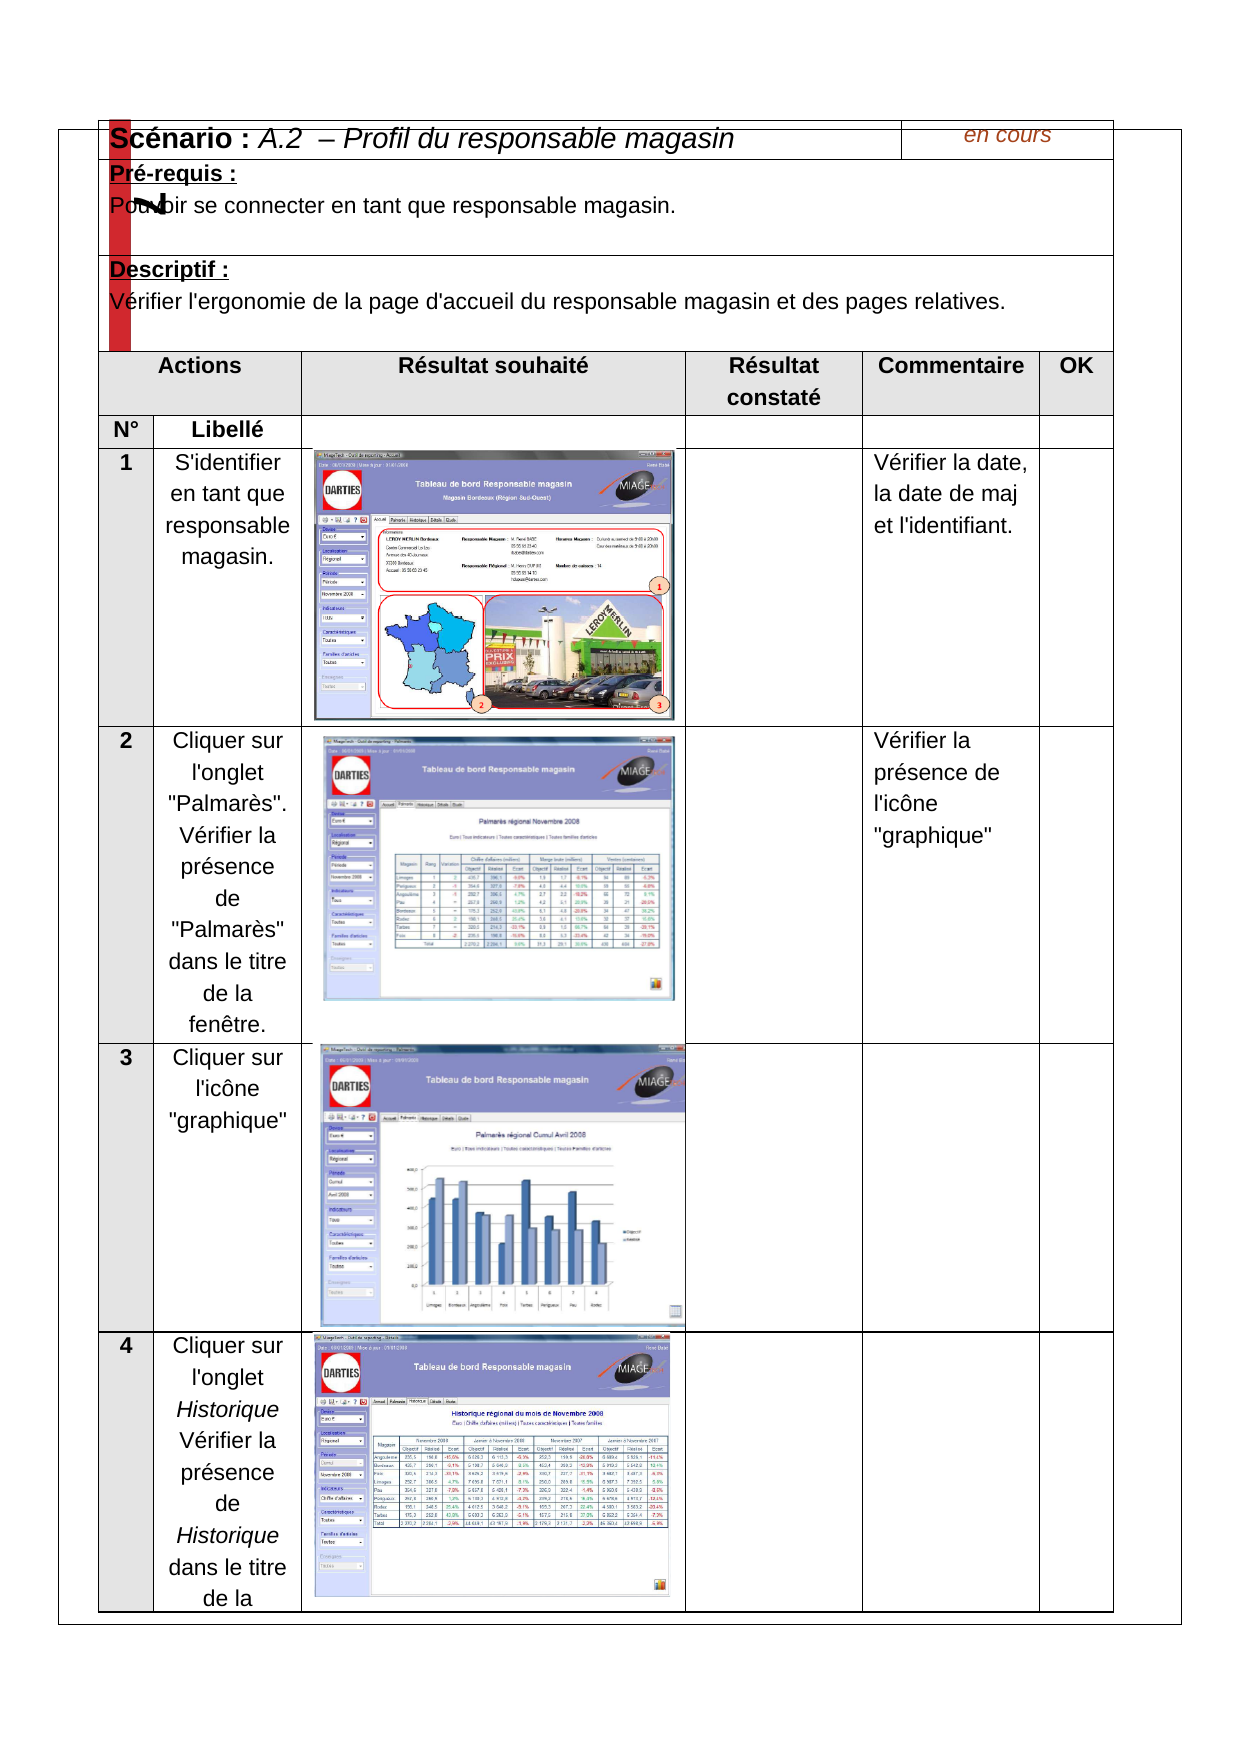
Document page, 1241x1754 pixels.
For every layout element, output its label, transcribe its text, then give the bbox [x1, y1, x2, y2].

picture [312, 1043, 686, 1327]
table_cell [1040, 727, 1113, 1043]
table_cell [863, 1044, 1039, 1331]
table_cell 2 [99, 727, 153, 1043]
table_cell [1040, 416, 1113, 448]
table_cell Résultat souhaité [302, 352, 685, 415]
table_cell Vérifier la présence de l'icône "graphique" [863, 727, 1039, 1043]
table_cell [302, 727, 685, 1043]
table_cell Vérifier la date, la date de maj et l'identifiant. [863, 449, 1039, 726]
table_cell Pré-requis : Pouvoir se connecter en tant que responsable magasin. [99, 160, 1113, 255]
table_cell 3 [99, 1044, 153, 1331]
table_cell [154, 1333, 301, 1611]
table_cell [302, 1333, 685, 1611]
table_cell Actions [99, 352, 301, 415]
table_header en cours [902, 121, 1113, 159]
table_cell 1 [99, 449, 153, 726]
table_header Scénario : A.2 – Profil du responsable magasin [99, 121, 901, 159]
table_cell [1040, 1333, 1113, 1611]
table_cell N° [99, 416, 153, 448]
table_cell [302, 449, 685, 726]
picture [312, 448, 677, 721]
table_cell [686, 449, 862, 726]
table_cell S'identifier en tant que responsable magasin. [154, 449, 301, 726]
table_cell Cliquer sur l'icône "graphique" [154, 1044, 301, 1331]
table_cell Résultat constaté [686, 352, 862, 415]
table_cell Cliquer sur l'onglet "Palmarès". Vérifier la présence de "Palmarès" dans le titre de la fenêtre. [154, 727, 301, 1043]
picture [312, 1332, 671, 1601]
table_cell [686, 416, 862, 448]
table_cell OK [1040, 352, 1113, 415]
table_cell [686, 727, 862, 1043]
table_cell [863, 416, 1039, 448]
table_cell [686, 1044, 862, 1331]
table_cell Commentaire [863, 352, 1039, 415]
table_cell Descriptif : Vérifier l'ergonomie de la page d'accueil du responsable magasin et des pages relatives. [99, 256, 1113, 351]
table_cell [863, 1333, 1039, 1611]
table_cell [686, 1333, 862, 1611]
table_cell [302, 416, 685, 448]
picture [312, 727, 676, 1001]
table_cell [302, 1044, 685, 1331]
table_cell Libellé [154, 416, 301, 448]
table_cell [1040, 1044, 1113, 1331]
table_cell 4 [99, 1333, 153, 1611]
table_cell [1040, 449, 1113, 726]
